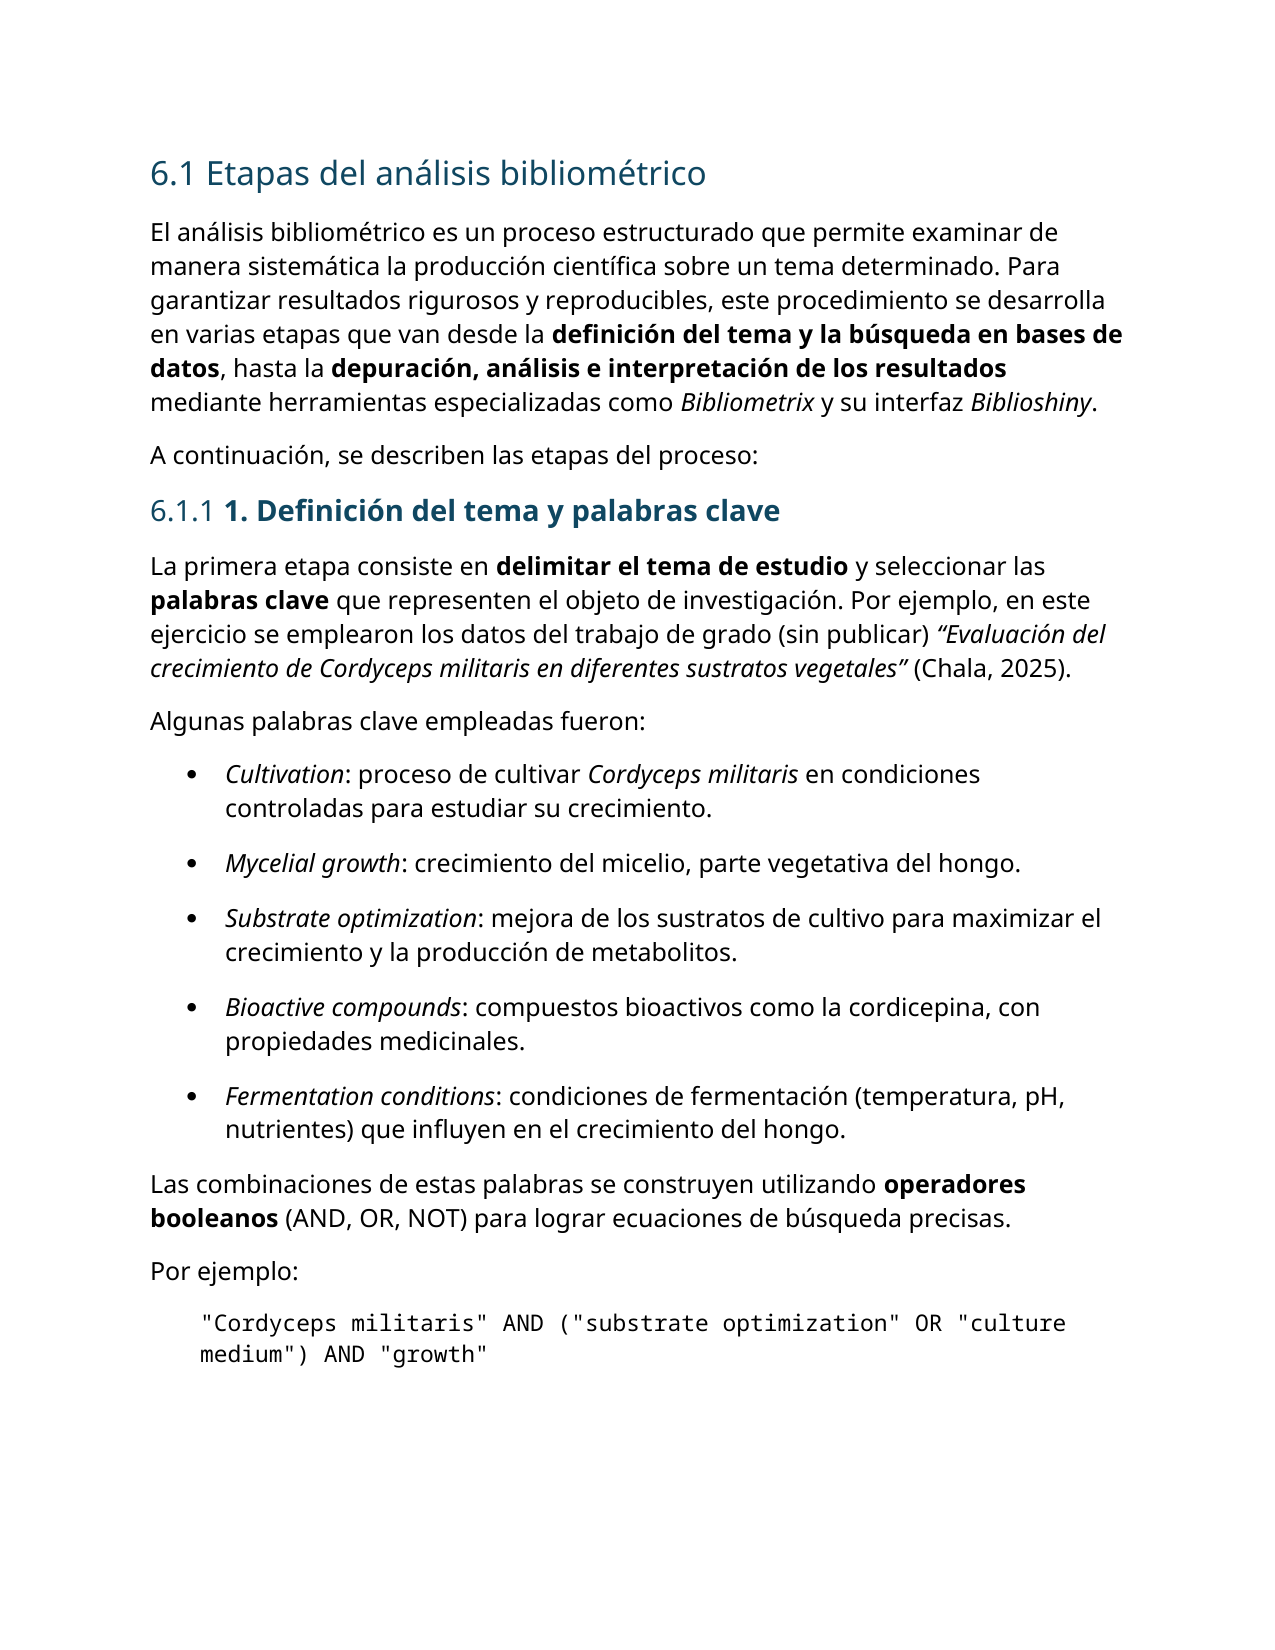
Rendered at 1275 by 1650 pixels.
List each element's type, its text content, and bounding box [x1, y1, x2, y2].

text Algunas palabras clave empleadas fueron: [150, 703, 1125, 738]
text La primera etapa consiste en delimitar el tema de estudio y seleccionar las palabras clave que representen el objeto de investigación. Por ejemplo, en este ejercicio se emplearon los datos del trabajo de grado (sin publicar) “Evaluación del crecimiento de Cordyceps militaris en diferentes sustratos vegetales” (Chala, 2025). [150, 548, 1125, 685]
text "Cordyceps militaris" AND ("substrate optimization" OR "culture medium") AND "growth" [200, 1307, 1075, 1369]
list Substrate optimization: mejora de los sustratos de cultivo para maximizar el crecimiento y la producción de metabolitos. [187, 900, 1125, 968]
text El análisis bibliométrico es un proceso estructurado que permite examinar de manera sistemática la producción científica sobre un tema determinado. Para garantizar resultados rigurosos y reproducibles, este procedimiento se desarrolla en varias etapas que van desde la definición del tema y la búsqueda en bases de datos, hasta la depuración, análisis e interpretación de los resultados mediante herramientas especializadas como Bibliometrix y su interfaz Biblioshiny. [150, 214, 1125, 418]
text Las combinaciones de estas palabras se construyen utilizando operadores booleanos (AND, OR, NOT) para lograr ecuaciones de búsqueda precisas. [150, 1167, 1125, 1235]
subtitle 6.1 Etapas del análisis bibliométrico [150, 150, 1125, 195]
text A continuación, se describen las etapas del proceso: [150, 437, 1125, 471]
subtitle 6.1.1 1. Definición del tema y palabras clave [150, 490, 1125, 530]
text Por ejemplo: [150, 1254, 1125, 1288]
list Fermentation conditions: condiciones de fermentación (temperatura, pH, nutrientes) que influyen en el crecimiento del hongo. [187, 1078, 1125, 1146]
list Mycelial growth: crecimiento del micelio, parte vegetativa del hongo. [187, 845, 1125, 879]
list Cultivation: proceso de cultivar Cordyceps militaris en condiciones controladas para estudiar su crecimiento. [187, 756, 1125, 824]
list Bioactive compounds: compuestos bioactivos como la cordicepina, con propiedades medicinales. [187, 989, 1125, 1057]
